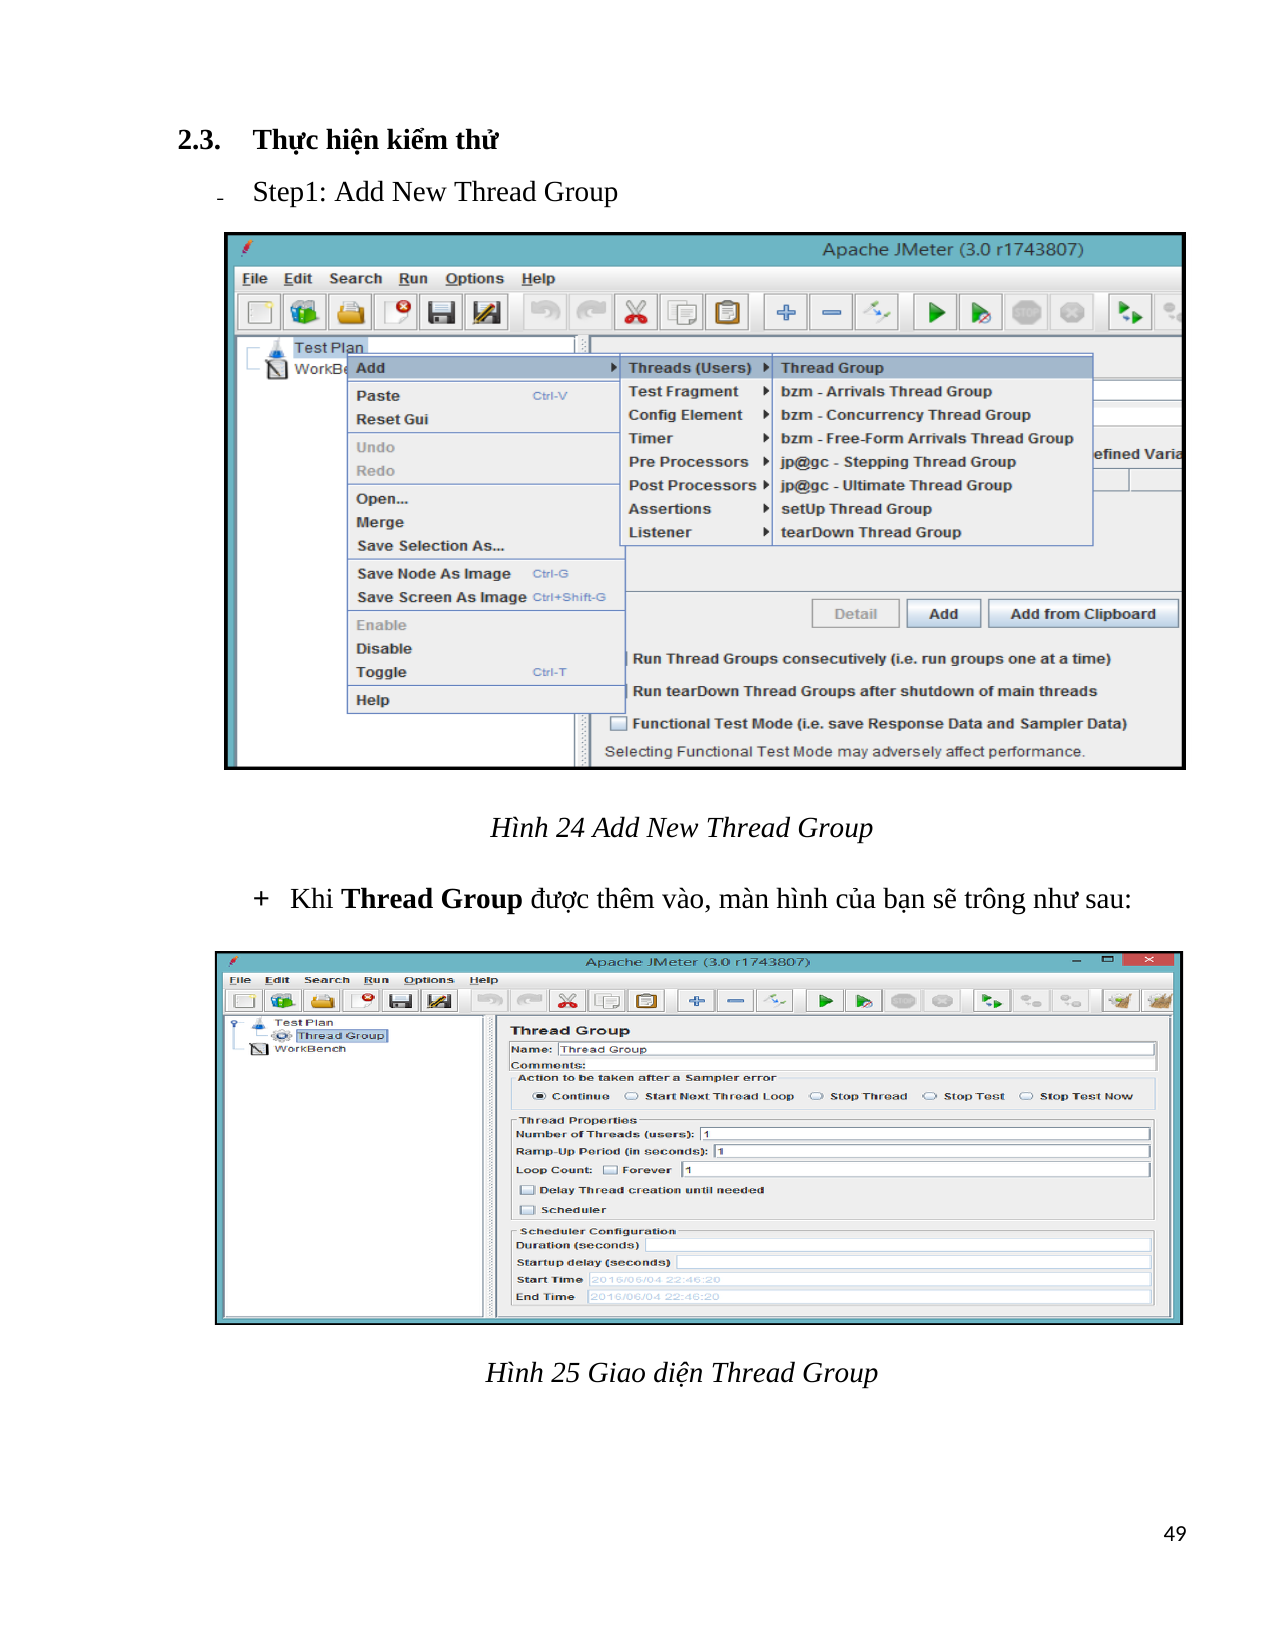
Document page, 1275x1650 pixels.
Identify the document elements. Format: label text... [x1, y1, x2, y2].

text Hình 24 Add New Thread Group [177, 810, 1186, 843]
list Khi Thread Group được thêm vào, màn hình của bạn sẽ trông như sau: [252, 881, 1186, 917]
list Step1: Add New Thread Group [215, 173, 1186, 208]
subtitle 2.3. Thực hiện kiểm thử [177, 122, 1186, 156]
picture [224, 232, 1186, 770]
text Hình 25 Giao diện Thread Group [177, 1356, 1186, 1389]
picture [214, 951, 1184, 1325]
